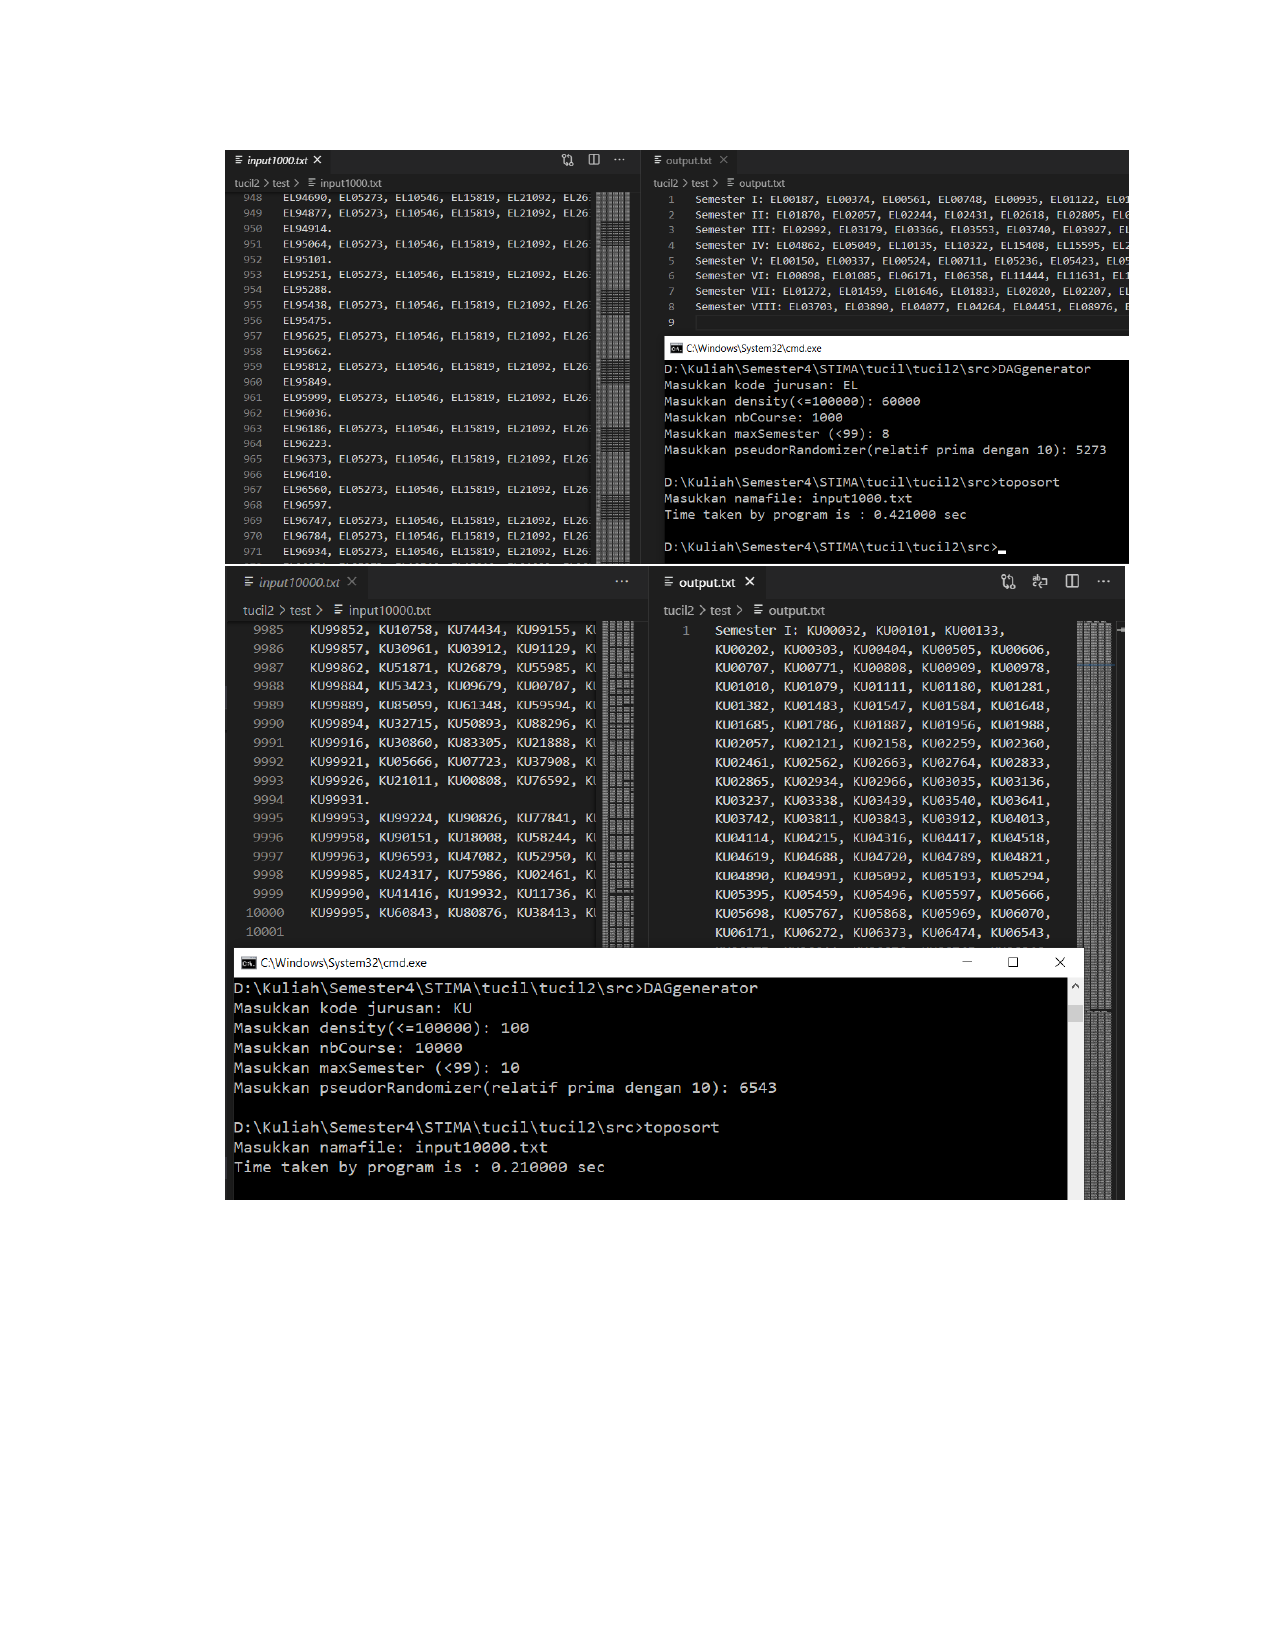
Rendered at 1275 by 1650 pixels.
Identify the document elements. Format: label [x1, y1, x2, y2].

picture [225, 150, 1129, 564]
picture [225, 566, 1125, 1200]
